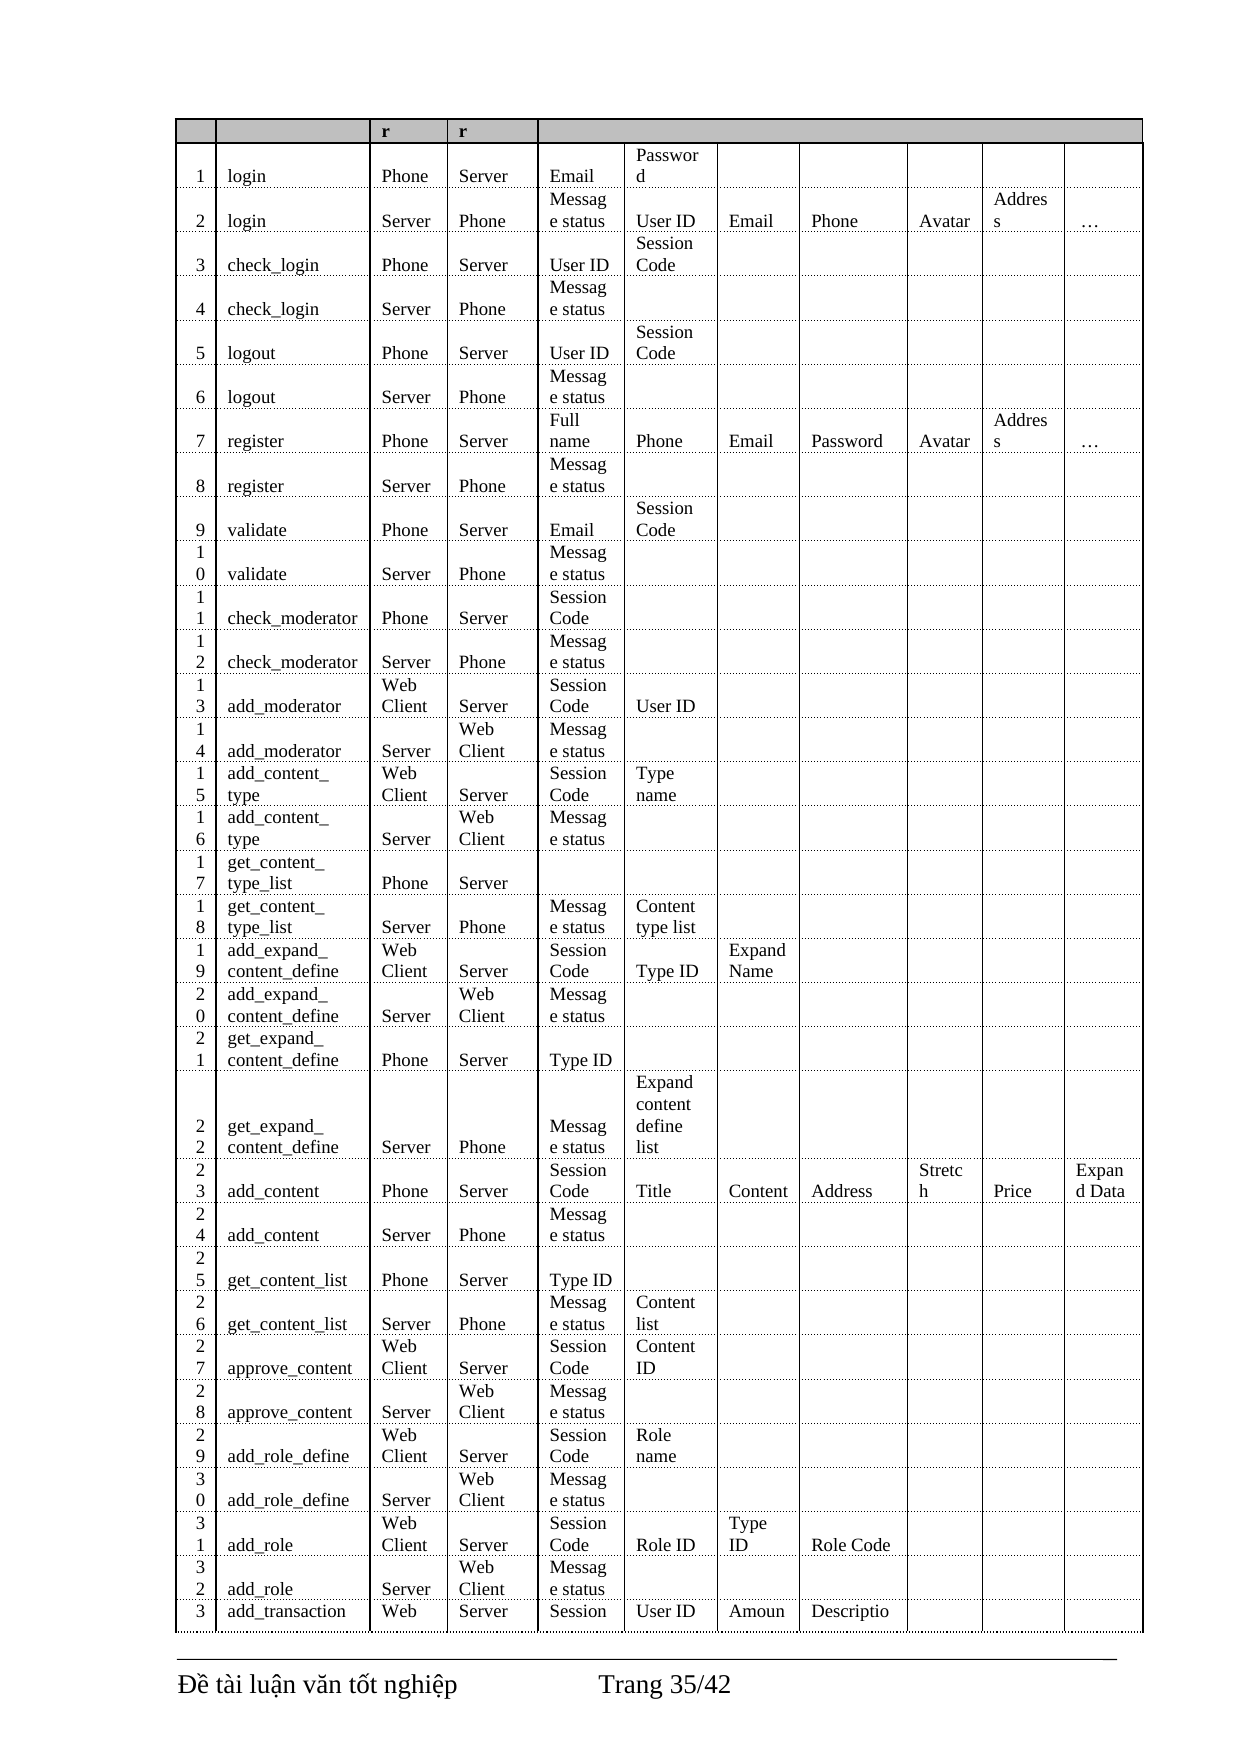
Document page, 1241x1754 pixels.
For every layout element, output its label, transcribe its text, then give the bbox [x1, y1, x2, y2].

table_cell Web Client [448, 1467, 537, 1511]
table_cell 13 [177, 673, 215, 717]
table_cell [908, 938, 982, 982]
table_cell [908, 585, 982, 629]
table_cell Type name [625, 761, 717, 805]
table_cell [908, 1334, 982, 1378]
table_cell [908, 761, 982, 805]
table_cell Session Code [625, 320, 717, 364]
table_cell Session Code [539, 761, 624, 805]
table_cell Session Code [539, 938, 624, 982]
table_cell [1065, 1379, 1142, 1423]
table_cell get_content_list [217, 1246, 369, 1290]
table_cell [1065, 1599, 1142, 1631]
table_cell [908, 1511, 982, 1555]
table_cell Expand Name [718, 938, 799, 982]
table_cell [908, 1246, 982, 1290]
table_cell [908, 1379, 982, 1423]
table_cell add_role [217, 1555, 369, 1599]
table_cell [625, 1202, 717, 1246]
table_cell Content ID [625, 1334, 717, 1378]
table_cell get_expand_ content_define [217, 1026, 369, 1070]
table_cell 19 [177, 938, 215, 982]
table_cell add_role [217, 1511, 369, 1555]
table_cell Expand Data [1065, 1158, 1142, 1202]
table_cell Server [448, 1334, 537, 1378]
table_cell Amount [718, 1599, 799, 1631]
table_cell Server [371, 1290, 447, 1334]
table_cell add_moderator [217, 673, 369, 717]
table_cell [1065, 1290, 1142, 1334]
table_cell [800, 1467, 907, 1511]
table_cell [908, 1070, 982, 1158]
table_cell [625, 540, 717, 584]
table_cell [539, 850, 624, 894]
table_cell [625, 1026, 717, 1070]
table_cell Session Code [539, 673, 624, 717]
table_cell check_moderator [217, 629, 369, 673]
table_cell Session Code [539, 1423, 624, 1467]
table_cell [983, 1246, 1064, 1290]
table_cell 1 [177, 144, 215, 187]
table_cell [718, 231, 799, 275]
table_cell 30 [177, 1467, 215, 1511]
table_cell [718, 1334, 799, 1378]
table_cell Type ID [539, 1246, 624, 1290]
table_cell 32 [177, 1555, 215, 1599]
table_cell [1065, 1070, 1142, 1158]
table_cell validate [217, 496, 369, 540]
table_cell … [1065, 187, 1142, 231]
table_cell 20 [177, 982, 215, 1026]
table_cell Role ID [625, 1511, 717, 1555]
table_cell get_content_ type_list [217, 850, 369, 894]
table_cell [1065, 231, 1142, 275]
table_cell [625, 1467, 717, 1511]
table_cell [983, 1467, 1064, 1511]
table_cell [800, 320, 907, 364]
table_cell [983, 1026, 1064, 1070]
table_cell [800, 540, 907, 584]
table_cell [625, 629, 717, 673]
table_cell Phone [371, 320, 447, 364]
table_cell [1065, 452, 1142, 496]
table_cell [1065, 540, 1142, 584]
table_cell Session Code [625, 496, 717, 540]
table_cell [718, 320, 799, 364]
table_cell [983, 1511, 1064, 1555]
table_cell add_content [217, 1158, 369, 1202]
table_cell … [1065, 408, 1142, 452]
table_cell [983, 1379, 1064, 1423]
table_cell [718, 496, 799, 540]
table_cell [800, 1202, 907, 1246]
table_cell 2 [177, 187, 215, 231]
table_cell [718, 1423, 799, 1467]
table_cell Web Client [371, 938, 447, 982]
table_cell Web Client [371, 761, 447, 805]
table_cell [625, 1379, 717, 1423]
table_cell [983, 540, 1064, 584]
table_cell [1065, 1511, 1142, 1555]
table_cell Session Code [539, 1511, 624, 1555]
table_cell [908, 320, 982, 364]
table_cell Avatar [908, 187, 982, 231]
table_cell [625, 1246, 717, 1290]
table_header # [177, 120, 215, 142]
table_cell add_expand_ content_define [217, 982, 369, 1026]
table_cell [718, 1070, 799, 1158]
table_cell Server [448, 1511, 537, 1555]
table_cell 11 [177, 585, 215, 629]
table_cell User ID [625, 187, 717, 231]
table_cell login [217, 187, 369, 231]
table_cell [800, 1334, 907, 1378]
table_cell [1065, 982, 1142, 1026]
table_cell Server [448, 585, 537, 629]
table_cell 27 [177, 1334, 215, 1378]
table_cell logout [217, 364, 369, 408]
table_cell Session Code [539, 1599, 624, 1631]
table_cell Message status [539, 187, 624, 231]
table_cell get_expand_ content_define [217, 1070, 369, 1158]
table_cell [1065, 1026, 1142, 1070]
table_cell [908, 144, 982, 187]
table_cell add_role_define [217, 1423, 369, 1467]
table_cell Type ID [625, 938, 717, 982]
table_cell Session Code [625, 231, 717, 275]
table_cell [983, 144, 1064, 187]
table_cell Message status [539, 1555, 624, 1599]
table_cell check_login [217, 231, 369, 275]
table_cell Message status [539, 1467, 624, 1511]
table_cell Server [371, 1467, 447, 1511]
table_cell 12 [177, 629, 215, 673]
table_cell Phone [371, 850, 447, 894]
table_cell Web Client [448, 1555, 537, 1599]
table_cell [800, 1379, 907, 1423]
table_cell [908, 231, 982, 275]
table_cell [908, 1026, 982, 1070]
table_cell [1065, 1555, 1142, 1599]
table_cell 6 [177, 364, 215, 408]
table_cell [1065, 144, 1142, 187]
table_cell [983, 320, 1064, 364]
table_cell [983, 585, 1064, 629]
table_cell [800, 805, 907, 849]
table_cell Server [371, 1202, 447, 1246]
table_cell Password [625, 144, 717, 187]
table_cell [718, 761, 799, 805]
table_cell Email [718, 187, 799, 231]
table_cell Phone [625, 408, 717, 452]
table_cell add_role_define [217, 1467, 369, 1511]
table_cell [718, 673, 799, 717]
table_cell Server [448, 850, 537, 894]
table_cell Server [448, 1423, 537, 1467]
table_cell [800, 144, 907, 187]
table_cell Web Client [448, 982, 537, 1026]
table_cell Price [983, 1158, 1064, 1202]
table_cell [800, 585, 907, 629]
table_cell [800, 717, 907, 761]
table_cell 10 [177, 540, 215, 584]
table_cell Phone [371, 496, 447, 540]
table_cell 18 [177, 894, 215, 938]
table_cell Message status [539, 1290, 624, 1334]
table_cell [800, 894, 907, 938]
table_cell add_moderator [217, 717, 369, 761]
table_cell Server [448, 496, 537, 540]
table_cell 3 [177, 231, 215, 275]
table_cell register [217, 452, 369, 496]
table_cell Session Code [539, 1158, 624, 1202]
table_cell [625, 364, 717, 408]
table_cell Avatar [908, 408, 982, 452]
table_cell Message status [539, 364, 624, 408]
table_cell [718, 1467, 799, 1511]
table_cell Web Client [371, 1511, 447, 1555]
table_cell [718, 629, 799, 673]
table_cell Type ID [539, 1026, 624, 1070]
table_cell Phone [448, 452, 537, 496]
table_cell [625, 275, 717, 319]
table_cell Content type list [625, 894, 717, 938]
table_cell Email [539, 496, 624, 540]
table_cell Phone [448, 629, 537, 673]
table_cell [983, 938, 1064, 982]
table_cell [983, 1202, 1064, 1246]
table_cell Phone [371, 231, 447, 275]
table_cell Server [371, 1379, 447, 1423]
table_cell [718, 275, 799, 319]
table_cell [983, 1423, 1064, 1467]
table_cell [908, 1467, 982, 1511]
table_cell get_content_list [217, 1290, 369, 1334]
table_cell Role Code [800, 1511, 907, 1555]
table_cell [1065, 673, 1142, 717]
table_cell [908, 673, 982, 717]
table_cell [1065, 275, 1142, 319]
table_cell [983, 496, 1064, 540]
table_cell [983, 673, 1064, 717]
table_cell [625, 717, 717, 761]
table_cell 15 [177, 761, 215, 805]
table_cell [1065, 585, 1142, 629]
table_cell Address [983, 187, 1064, 231]
table_cell [983, 452, 1064, 496]
table_cell Web Client [448, 717, 537, 761]
table_cell Type ID [718, 1511, 799, 1555]
table_cell Server [371, 982, 447, 1026]
table_cell 17 [177, 850, 215, 894]
table_cell [1065, 894, 1142, 938]
table_cell [983, 364, 1064, 408]
table_cell [718, 540, 799, 584]
table_cell Phone [371, 1026, 447, 1070]
table_cell [908, 275, 982, 319]
table_cell [718, 364, 799, 408]
table_cell Phone [448, 364, 537, 408]
table_cell [1065, 1246, 1142, 1290]
table_cell Server [448, 1158, 537, 1202]
table_cell Phone [448, 1070, 537, 1158]
table_cell Session Code [539, 585, 624, 629]
table_cell Server [448, 1599, 537, 1631]
table_cell 8 [177, 452, 215, 496]
table_cell Phone [448, 540, 537, 584]
table_cell Server [371, 540, 447, 584]
table_cell Server [371, 717, 447, 761]
table_cell Address [983, 408, 1064, 452]
table_cell [908, 982, 982, 1026]
table_cell [800, 452, 907, 496]
table_cell 5 [177, 320, 215, 364]
table_cell [718, 850, 799, 894]
table_cell [1065, 938, 1142, 982]
table_cell [908, 1599, 982, 1631]
table_cell [800, 1423, 907, 1467]
table_cell [1065, 1334, 1142, 1378]
table_cell [983, 629, 1064, 673]
table_cell [908, 1555, 982, 1599]
table_cell [1065, 761, 1142, 805]
table_cell 9 [177, 496, 215, 540]
table_cell Server [448, 761, 537, 805]
table_cell Email [718, 408, 799, 452]
table_cell [1065, 1423, 1142, 1467]
table_cell [718, 585, 799, 629]
table_cell 26 [177, 1290, 215, 1334]
table_cell [718, 452, 799, 496]
table_cell login [217, 144, 369, 187]
table_cell Web Client [371, 1334, 447, 1378]
table_cell Web Client [371, 1599, 447, 1631]
table_cell Server [448, 320, 537, 364]
table_cell register [217, 408, 369, 452]
table_cell [1065, 496, 1142, 540]
table_cell Stretch [908, 1158, 982, 1202]
table_cell 21 [177, 1026, 215, 1070]
table_cell approve_content [217, 1334, 369, 1378]
table_cell Address [800, 1158, 907, 1202]
table_cell Phone [371, 1158, 447, 1202]
table_cell add_expand_ content_define [217, 938, 369, 982]
table_cell Message status [539, 1070, 624, 1158]
table_cell 29 [177, 1423, 215, 1467]
table_cell [983, 850, 1064, 894]
table_cell Session Code [539, 1334, 624, 1378]
table_cell [718, 1379, 799, 1423]
table_cell [718, 1290, 799, 1334]
table_cell Server [371, 805, 447, 849]
table_cell add_content [217, 1202, 369, 1246]
table_cell Server [448, 1026, 537, 1070]
table_cell [718, 1202, 799, 1246]
table_header Message name [217, 120, 369, 142]
table_cell [908, 452, 982, 496]
table_cell 31 [177, 1511, 215, 1555]
table_cell Message status [539, 629, 624, 673]
table_cell Server [448, 408, 537, 452]
table_cell Phone [371, 1246, 447, 1290]
table_cell Server [448, 144, 537, 187]
table_cell Expand content define list [625, 1070, 717, 1158]
table_cell [983, 1334, 1064, 1378]
table_cell [1065, 850, 1142, 894]
table_cell Phone [448, 894, 537, 938]
table_cell Description [800, 1599, 907, 1631]
table_cell Phone [800, 187, 907, 231]
table_cell User ID [625, 673, 717, 717]
table_cell Message status [539, 805, 624, 849]
table_cell Email [539, 144, 624, 187]
table_cell [625, 452, 717, 496]
table_header Receiver [448, 120, 537, 142]
table_cell [908, 629, 982, 673]
table_cell Title [625, 1158, 717, 1202]
table_cell Message status [539, 1202, 624, 1246]
table_cell [1065, 1202, 1142, 1246]
table_cell [625, 1555, 717, 1599]
table_cell [908, 850, 982, 894]
table_cell Phone [448, 275, 537, 319]
table_cell Server [371, 1555, 447, 1599]
table_cell [908, 717, 982, 761]
table_cell [800, 496, 907, 540]
table_cell [625, 982, 717, 1026]
table_cell Server [371, 1070, 447, 1158]
table_cell [800, 364, 907, 408]
table_cell [983, 231, 1064, 275]
table_cell [1065, 1467, 1142, 1511]
table_cell User ID [539, 320, 624, 364]
table_cell [800, 761, 907, 805]
table_cell [1065, 717, 1142, 761]
table_cell add_content_ type [217, 805, 369, 849]
table_cell [718, 1555, 799, 1599]
table_cell [800, 673, 907, 717]
table_cell [625, 585, 717, 629]
table_cell 33 [177, 1599, 215, 1631]
table_cell [800, 1290, 907, 1334]
table_cell Password [800, 408, 907, 452]
table_cell [983, 761, 1064, 805]
table_cell Web Client [371, 1423, 447, 1467]
table_cell logout [217, 320, 369, 364]
table_cell Server [371, 629, 447, 673]
table_cell Message status [539, 540, 624, 584]
table_cell Message status [539, 275, 624, 319]
table_cell Web Client [371, 673, 447, 717]
table_cell [800, 275, 907, 319]
table_cell check_login [217, 275, 369, 319]
table_cell [983, 894, 1064, 938]
table_cell Phone [371, 408, 447, 452]
table_cell Server [448, 673, 537, 717]
table_cell [983, 1070, 1064, 1158]
table_cell [908, 1423, 982, 1467]
table_cell [983, 275, 1064, 319]
table_cell [718, 1026, 799, 1070]
table_cell Message status [539, 717, 624, 761]
table_cell Content [718, 1158, 799, 1202]
table_cell 7 [177, 408, 215, 452]
table_cell 24 [177, 1202, 215, 1246]
table_cell Message status [539, 982, 624, 1026]
table_cell [908, 894, 982, 938]
table_cell [908, 364, 982, 408]
table_cell [908, 540, 982, 584]
table_cell Server [371, 275, 447, 319]
table_cell Server [371, 187, 447, 231]
table_cell Phone [371, 144, 447, 187]
table_cell [800, 982, 907, 1026]
table_cell 16 [177, 805, 215, 849]
table_cell add_content_ type [217, 761, 369, 805]
table_cell Message status [539, 1379, 624, 1423]
table_cell [1065, 364, 1142, 408]
table_cell Phone [448, 1202, 537, 1246]
table_cell Phone [448, 187, 537, 231]
table_cell Phone [448, 1290, 537, 1334]
table_cell 4 [177, 275, 215, 319]
table_cell [983, 1290, 1064, 1334]
table_cell 22 [177, 1070, 215, 1158]
table_cell Message status [539, 452, 624, 496]
table_cell [908, 1202, 982, 1246]
table_cell add_transaction [217, 1599, 369, 1631]
table_cell [908, 496, 982, 540]
table_cell [718, 805, 799, 849]
table_cell [800, 1246, 907, 1290]
table_cell [983, 1599, 1064, 1631]
table_cell Server [448, 938, 537, 982]
table_cell [983, 805, 1064, 849]
table_cell 25 [177, 1246, 215, 1290]
table_cell [800, 938, 907, 982]
table_cell Message status [539, 894, 624, 938]
table_cell approve_content [217, 1379, 369, 1423]
table_cell Server [371, 894, 447, 938]
table_cell [908, 1290, 982, 1334]
table_cell Server [448, 1246, 537, 1290]
table_cell Server [371, 364, 447, 408]
table_cell [983, 717, 1064, 761]
table_cell [625, 850, 717, 894]
table_cell [983, 982, 1064, 1026]
table_cell get_content_ type_list [217, 894, 369, 938]
table_cell [625, 805, 717, 849]
table_cell [718, 982, 799, 1026]
table_cell [1065, 320, 1142, 364]
table_cell [718, 1246, 799, 1290]
table_cell Server [371, 452, 447, 496]
table_cell Phone [371, 585, 447, 629]
table_cell User ID [625, 1599, 717, 1631]
table_cell [1065, 629, 1142, 673]
table_cell check_moderator [217, 585, 369, 629]
table_cell [800, 231, 907, 275]
table_cell Full name [539, 408, 624, 452]
table_cell 28 [177, 1379, 215, 1423]
table_cell Server [448, 231, 537, 275]
table_cell Content list [625, 1290, 717, 1334]
table_cell Web Client [448, 1379, 537, 1423]
table_cell validate [217, 540, 369, 584]
table_cell [718, 894, 799, 938]
table_cell User ID [539, 231, 624, 275]
table_cell 23 [177, 1158, 215, 1202]
table_cell [908, 805, 982, 849]
table_cell 14 [177, 717, 215, 761]
table_cell [718, 717, 799, 761]
table_cell [800, 1555, 907, 1599]
table_cell [983, 1555, 1064, 1599]
table_cell [718, 144, 799, 187]
table_cell [800, 629, 907, 673]
table_cell [800, 1026, 907, 1070]
table_cell Web Client [448, 805, 537, 849]
table_cell [1065, 805, 1142, 849]
table_cell [800, 1070, 907, 1158]
table_header Sender [371, 120, 447, 142]
table_cell [800, 850, 907, 894]
table_header Information [539, 120, 1142, 142]
table_cell Role name [625, 1423, 717, 1467]
